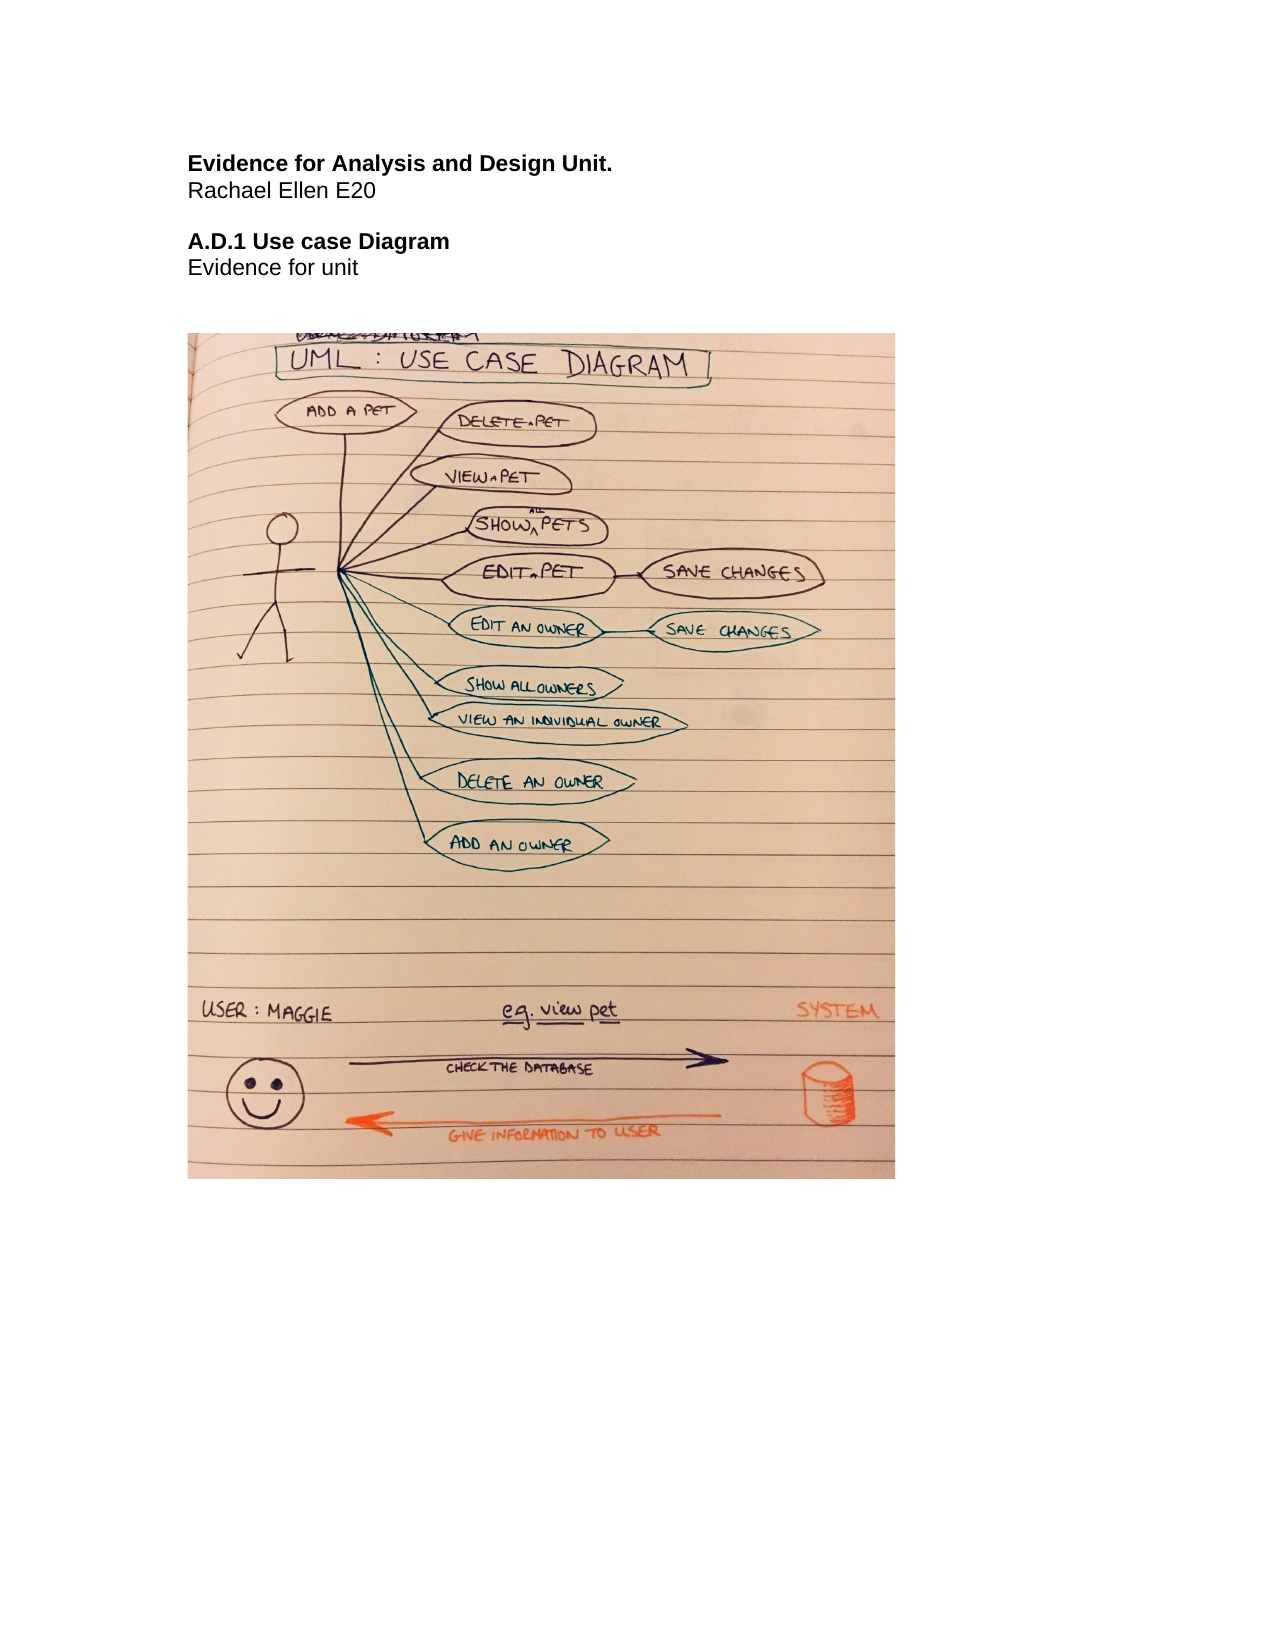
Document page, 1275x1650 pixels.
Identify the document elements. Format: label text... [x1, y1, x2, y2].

text Evidence for unit [187, 254, 1087, 281]
picture [187, 333, 896, 1179]
text Rachael Ellen E20 [187, 177, 1087, 203]
text Evidence for Analysis and Design Unit. [187, 150, 1087, 177]
text A.D.1 Use case Diagram [187, 228, 1087, 254]
